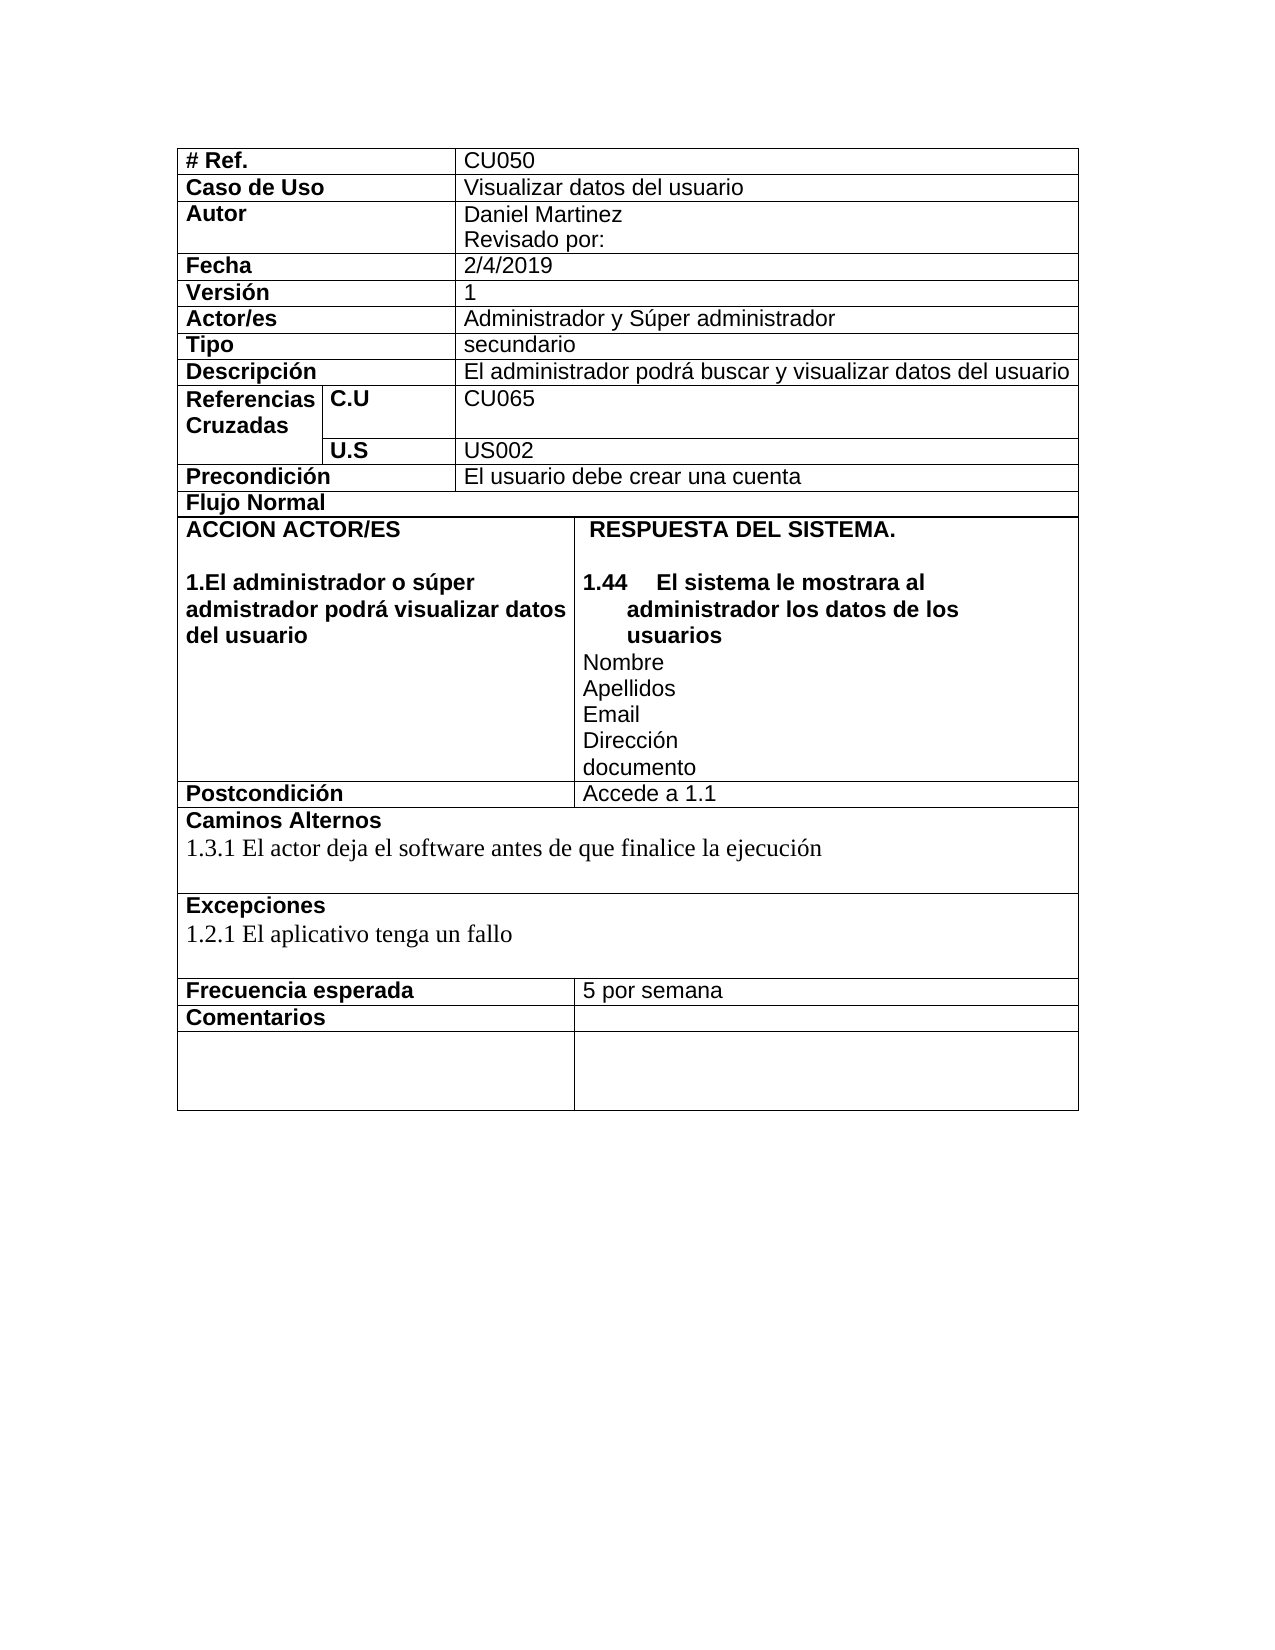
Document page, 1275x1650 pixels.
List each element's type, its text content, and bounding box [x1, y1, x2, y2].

table_cell U.S [323, 439, 455, 464]
table_cell Frecuencia esperada [178, 979, 574, 1004]
table_cell Autor [178, 202, 455, 253]
table_cell Precondición [178, 465, 455, 491]
table_cell Referencias Cruzadas [178, 386, 322, 464]
table_cell 1 [456, 281, 1078, 306]
table_cell Flujo Normal [178, 492, 1078, 516]
table_cell 5 por semana [575, 979, 1078, 1004]
table_cell Accede a 1.1 [575, 782, 1078, 807]
table_cell Fecha [178, 254, 455, 280]
table_cell [178, 1032, 574, 1110]
table_cell Visualizar datos del usuario [456, 175, 1078, 201]
table_cell US002 [456, 439, 1078, 464]
table_cell ACCION ACTOR/ES 1.El administrador o súper admistrador podrá visualizar datos del usuario [178, 518, 574, 781]
table_header # Ref. [178, 149, 455, 174]
table_header CU050 [456, 149, 1078, 174]
table_cell Administrador y Súper administrador [456, 307, 1078, 333]
table_cell Excepciones 1.2.1 El aplicativo tenga un fallo [178, 894, 1078, 978]
table_cell CU065 [456, 386, 1078, 438]
table_cell Versión [178, 281, 455, 306]
table_cell Tipo [178, 334, 455, 358]
table_cell Daniel Martinez Revisado por: [456, 202, 1078, 253]
table_cell 2/4/2019 [456, 254, 1078, 280]
table_cell Actor/es [178, 307, 455, 333]
table_cell secundario [456, 334, 1078, 358]
table_cell [575, 1032, 1078, 1110]
table_cell El usuario debe crear una cuenta [456, 465, 1078, 491]
table_cell [575, 1006, 1078, 1031]
table_cell Caminos Alternos 1.3.1 El actor deja el software antes de que finalice la ejecución [178, 808, 1078, 893]
table_cell El administrador podrá buscar y visualizar datos del usuario [456, 360, 1078, 385]
table_cell RESPUESTA DEL SISTEMA. 1.44 El sistema le mostrara al administrador los datos de los usuarios Nombre Apellidos Email Dirección documento [575, 518, 1078, 781]
table_cell Caso de Uso [178, 175, 455, 201]
table_cell Descripción [178, 360, 455, 385]
table_cell Comentarios [178, 1006, 574, 1031]
table_cell C.U [323, 386, 455, 438]
table_cell Postcondición [178, 782, 574, 807]
